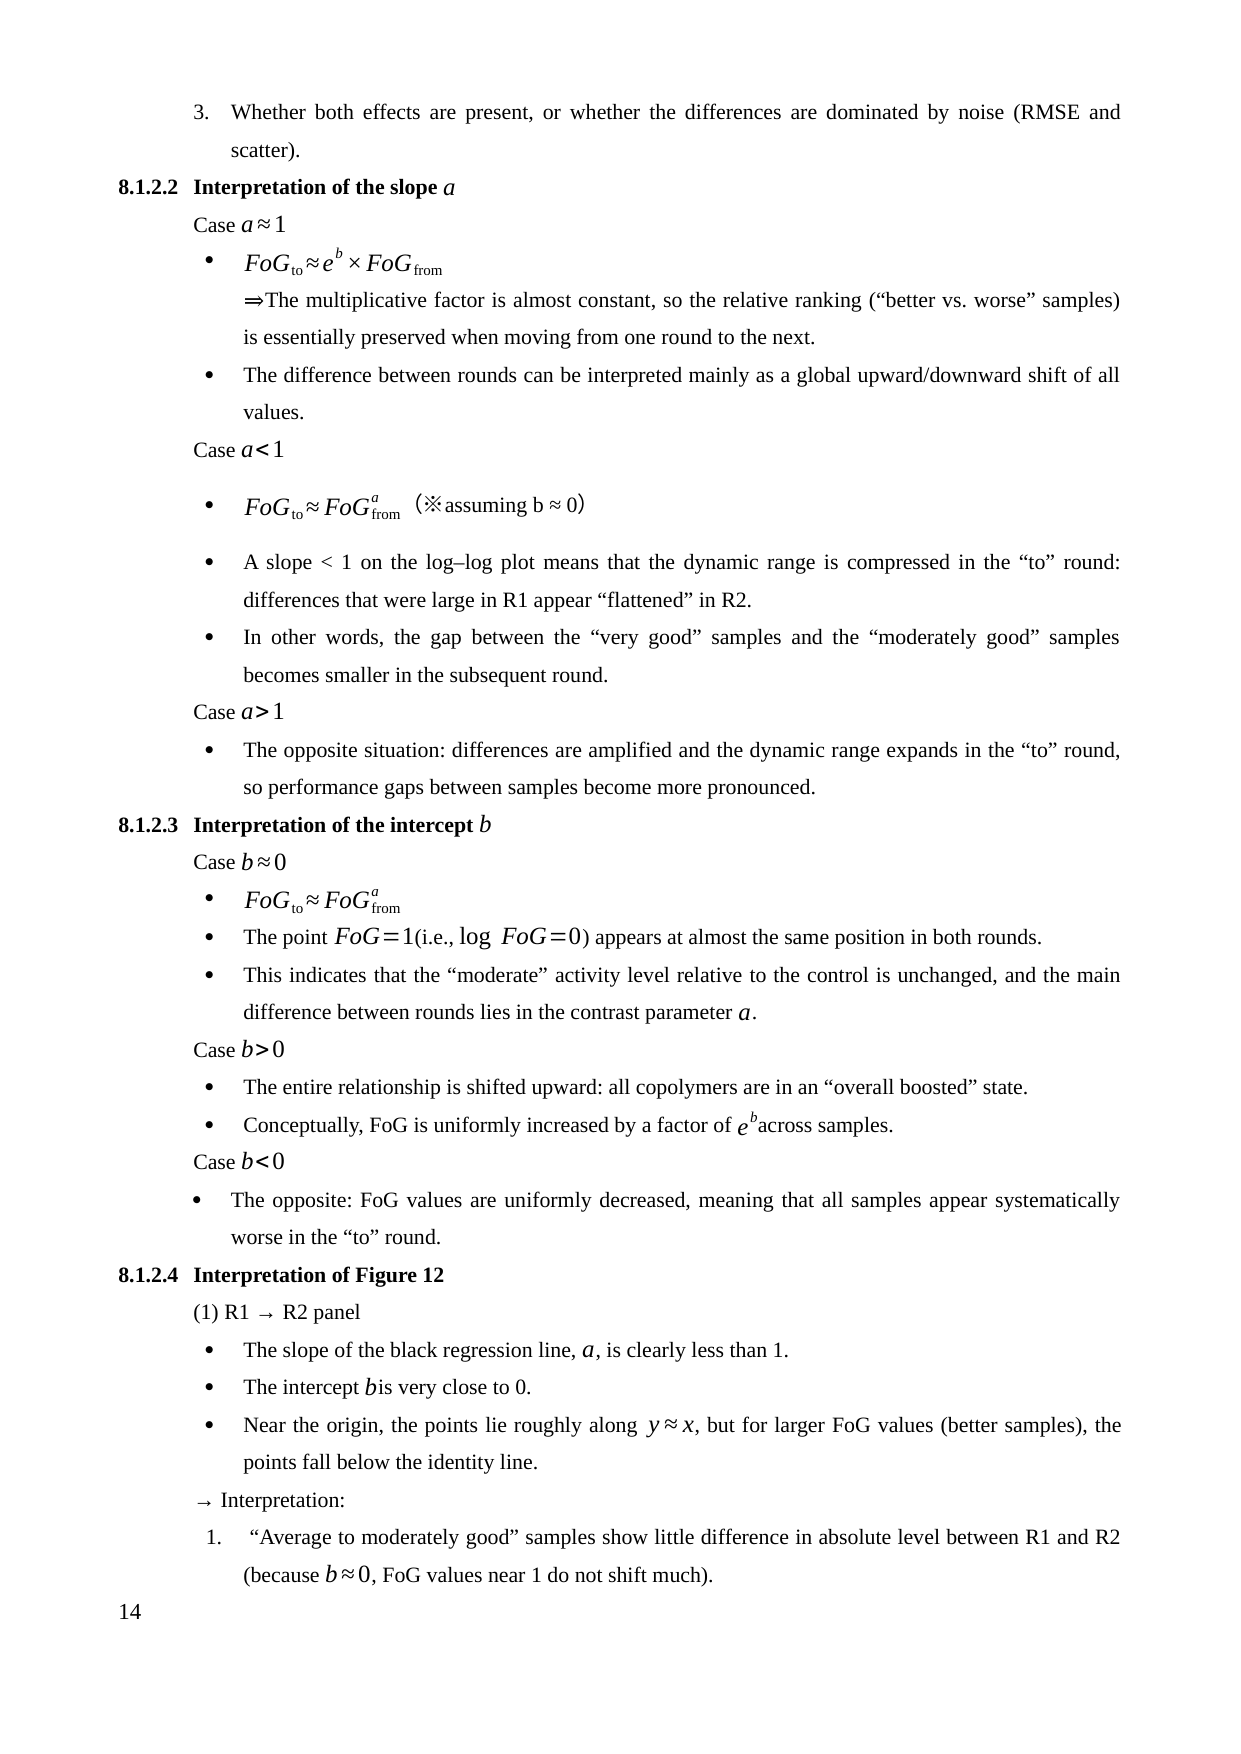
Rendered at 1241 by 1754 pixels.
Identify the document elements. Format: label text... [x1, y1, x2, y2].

list Interpretation of the intercept [118, 806, 1122, 843]
list In other words, the gap between the “very good” samples and the “moderately good” samples becomes smaller in the subsequent round. [206, 618, 1122, 693]
list The difference between rounds can be interpreted mainly as a global upward/downward shift of all values. [206, 356, 1122, 431]
list Case [193, 1031, 1122, 1068]
list A slope < 1 on the log–log plot means that the dynamic range is compressed in the “to” round: differences that were large in R1 appear “flattened” in R2. [206, 543, 1122, 618]
list The opposite situation: differences are amplified and the dynamic range expands in the “to” round, so performance gaps between samples become more pronounced. [206, 731, 1122, 806]
list Case [193, 206, 1122, 243]
list “Average to moderately good” samples show little difference in absolute level between R1 and R2 (because , FoG values near 1 do not shift much). [206, 1518, 1122, 1593]
list (1) R1 → R2 panel [193, 1293, 1122, 1331]
list The entire relationship is shifted upward: all copolymers are in an “overall boosted” state. [206, 1068, 1122, 1106]
list ⇒The multiplicative factor is almost constant, so the relative ranking (“better vs. worse” samples) is essentially preserved when moving from one round to the next. [206, 243, 1122, 356]
list （※assuming b ≈ 0） [206, 468, 1122, 543]
list Case [193, 843, 1122, 881]
list The point (i.e., ) appears at almost the same position in both rounds. [206, 918, 1122, 956]
list Interpretation of Figure 12 [118, 1256, 1122, 1293]
list Conceptually, FoG is uniformly increased by a factor of across samples. [206, 1106, 1122, 1143]
list The intercept is very close to 0. [206, 1368, 1122, 1406]
list The opposite: FoG values are uniformly decreased, meaning that all samples appear systematically worse in the “to” round. [193, 1181, 1122, 1256]
list Interpretation of the slope [118, 168, 1122, 206]
list This indicates that the “moderate” activity level relative to the control is unchanged, and the main difference between rounds lies in the contrast parameter . [206, 956, 1122, 1031]
list Case [193, 431, 1122, 468]
list Case [193, 693, 1122, 731]
list The slope of the black regression line, , is clearly less than 1. [206, 1331, 1122, 1368]
list Case [193, 1143, 1122, 1181]
list Near the origin, the points lie roughly along , but for larger FoG values (better samples), the points fall below the identity line. [206, 1406, 1122, 1481]
list → Interpretation: [193, 1481, 1122, 1518]
list Whether both effects are present, or whether the differences are dominated by noise (RMSE and scatter). [193, 93, 1122, 168]
